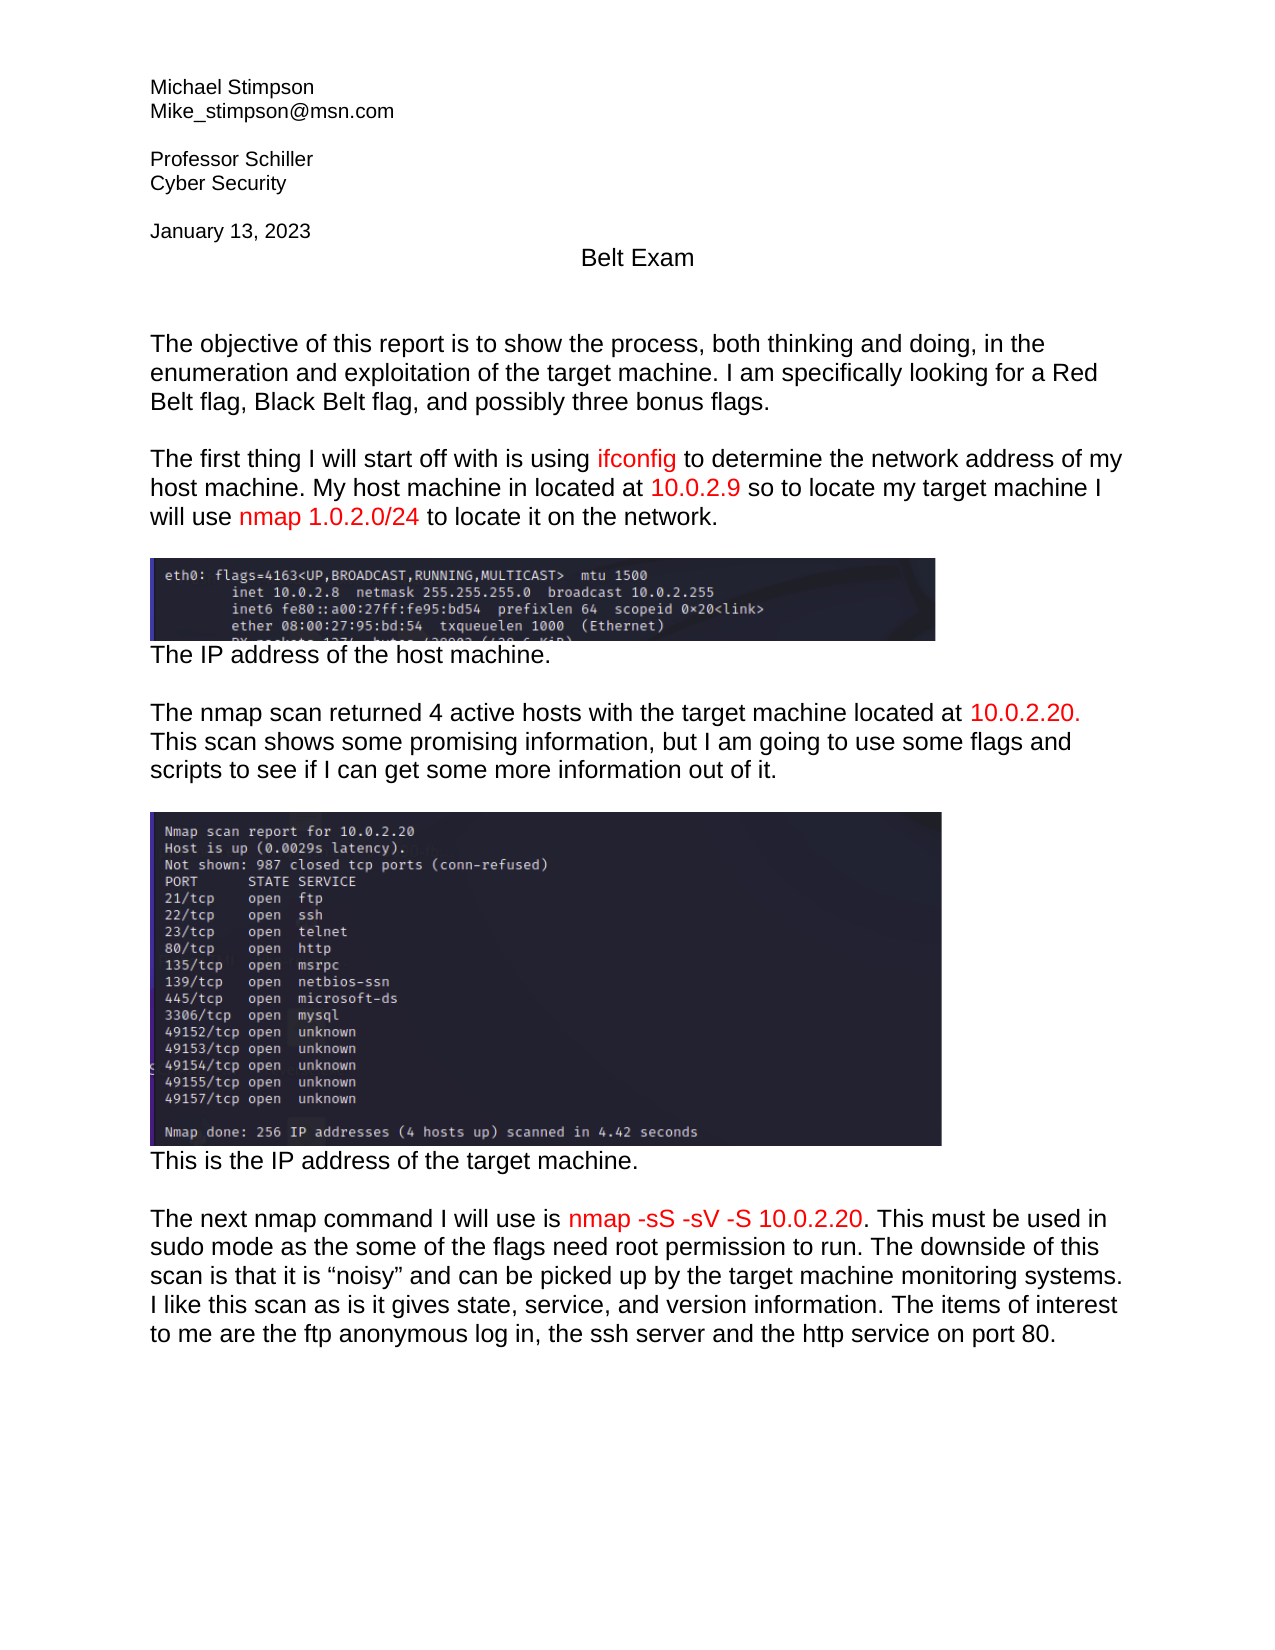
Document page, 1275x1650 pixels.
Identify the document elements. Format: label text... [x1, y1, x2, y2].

text The next nmap command I will use is nmap -sS -sV -S 10.0.2.20. This must be used in sudo mode as the some of the flags need root permission to run. The downside of this scan is that it is “noisy” and can be picked up by the target machine monitoring systems. I like this scan as is it gives state, service, and version information. The items of interest to me are the ftp anonymous log in, the ssh server and the http service on port 80. [150, 1203, 1125, 1347]
picture [150, 812, 942, 1146]
text The first thing I will start off with is using ifconfig to determine the network address of my host machine. My host machine in located at 10.0.2.9 so to locate my target machine I will use nmap 1.0.2.0/24 to locate it on the network. [150, 444, 1125, 530]
text This is the IP address of the target machine. [150, 1146, 1125, 1175]
picture [150, 558, 936, 641]
text The nmap scan returned 4 active hosts with the target machine located at 10.0.2.20. This scan shows some promising information, but I am going to use some flags and scripts to see if I can get some more information out of it. [150, 698, 1125, 784]
text The objective of this report is to show the process, both thinking and doing, in the enumeration and exploitation of the target machine. I am specifically looking for a Red Belt flag, Black Belt flag, and possibly three bonus flags. [150, 329, 1125, 415]
text Belt Exam [150, 243, 1125, 271]
text The IP address of the host machine. [150, 640, 1125, 669]
